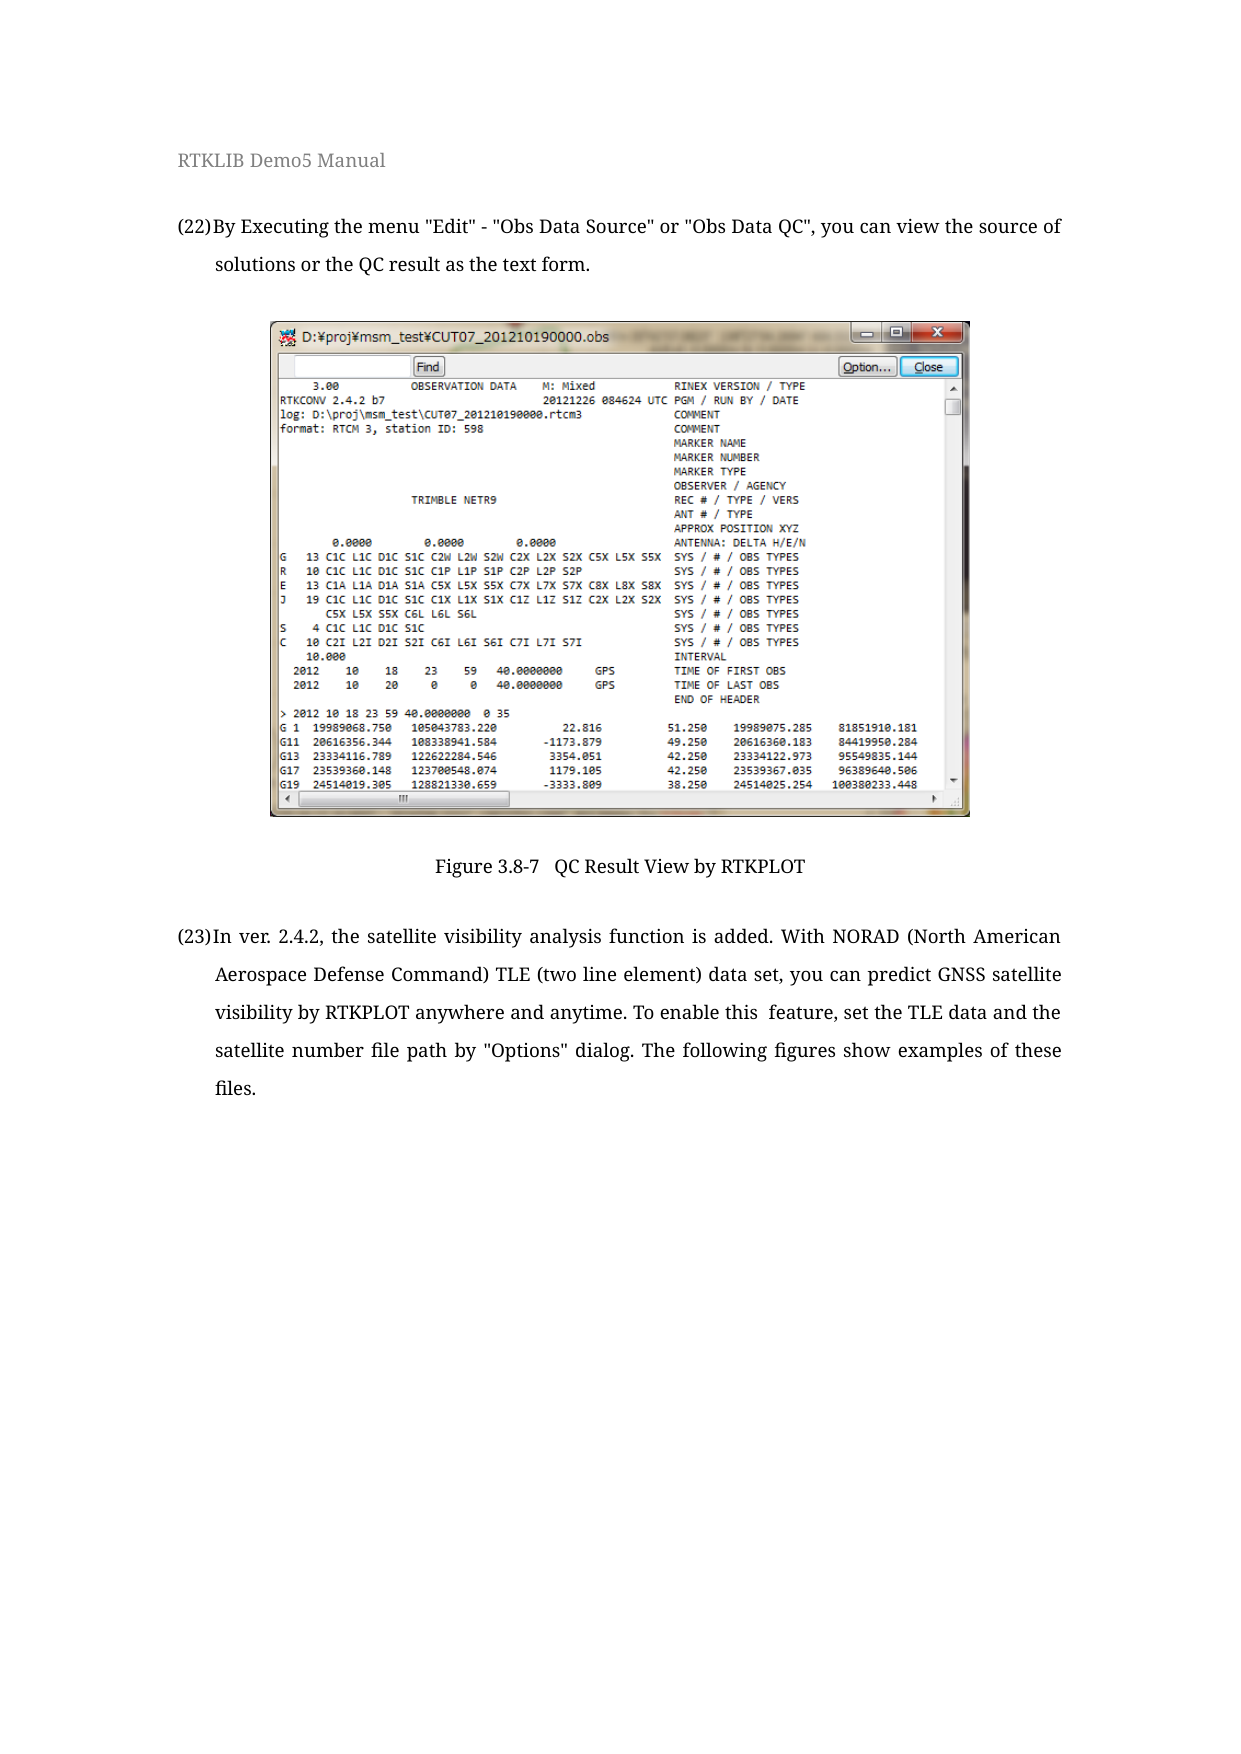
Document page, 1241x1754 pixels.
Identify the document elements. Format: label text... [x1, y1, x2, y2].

list In ver. 2.4.2, the satellite visibility analysis function is added. With NORAD (North American Aerospace Defense Command) TLE (two line element) data set, you can predict GNSS satellite visibility by RTKPLOT anywhere and anytime. To enable this feature, set the TLE data and the satellite number file path by "Options" dialog. The following figures show examples of these files. [177, 917, 1063, 1107]
picture [270, 321, 970, 817]
text Figure 3.8-7 QC Result View by RTKPLOT [177, 854, 1063, 879]
list By Executing the menu "Edit" - "Obs Data Source" or "Obs Data QC", you can view the source of solutions or the QC result as the text form. [177, 207, 1063, 283]
